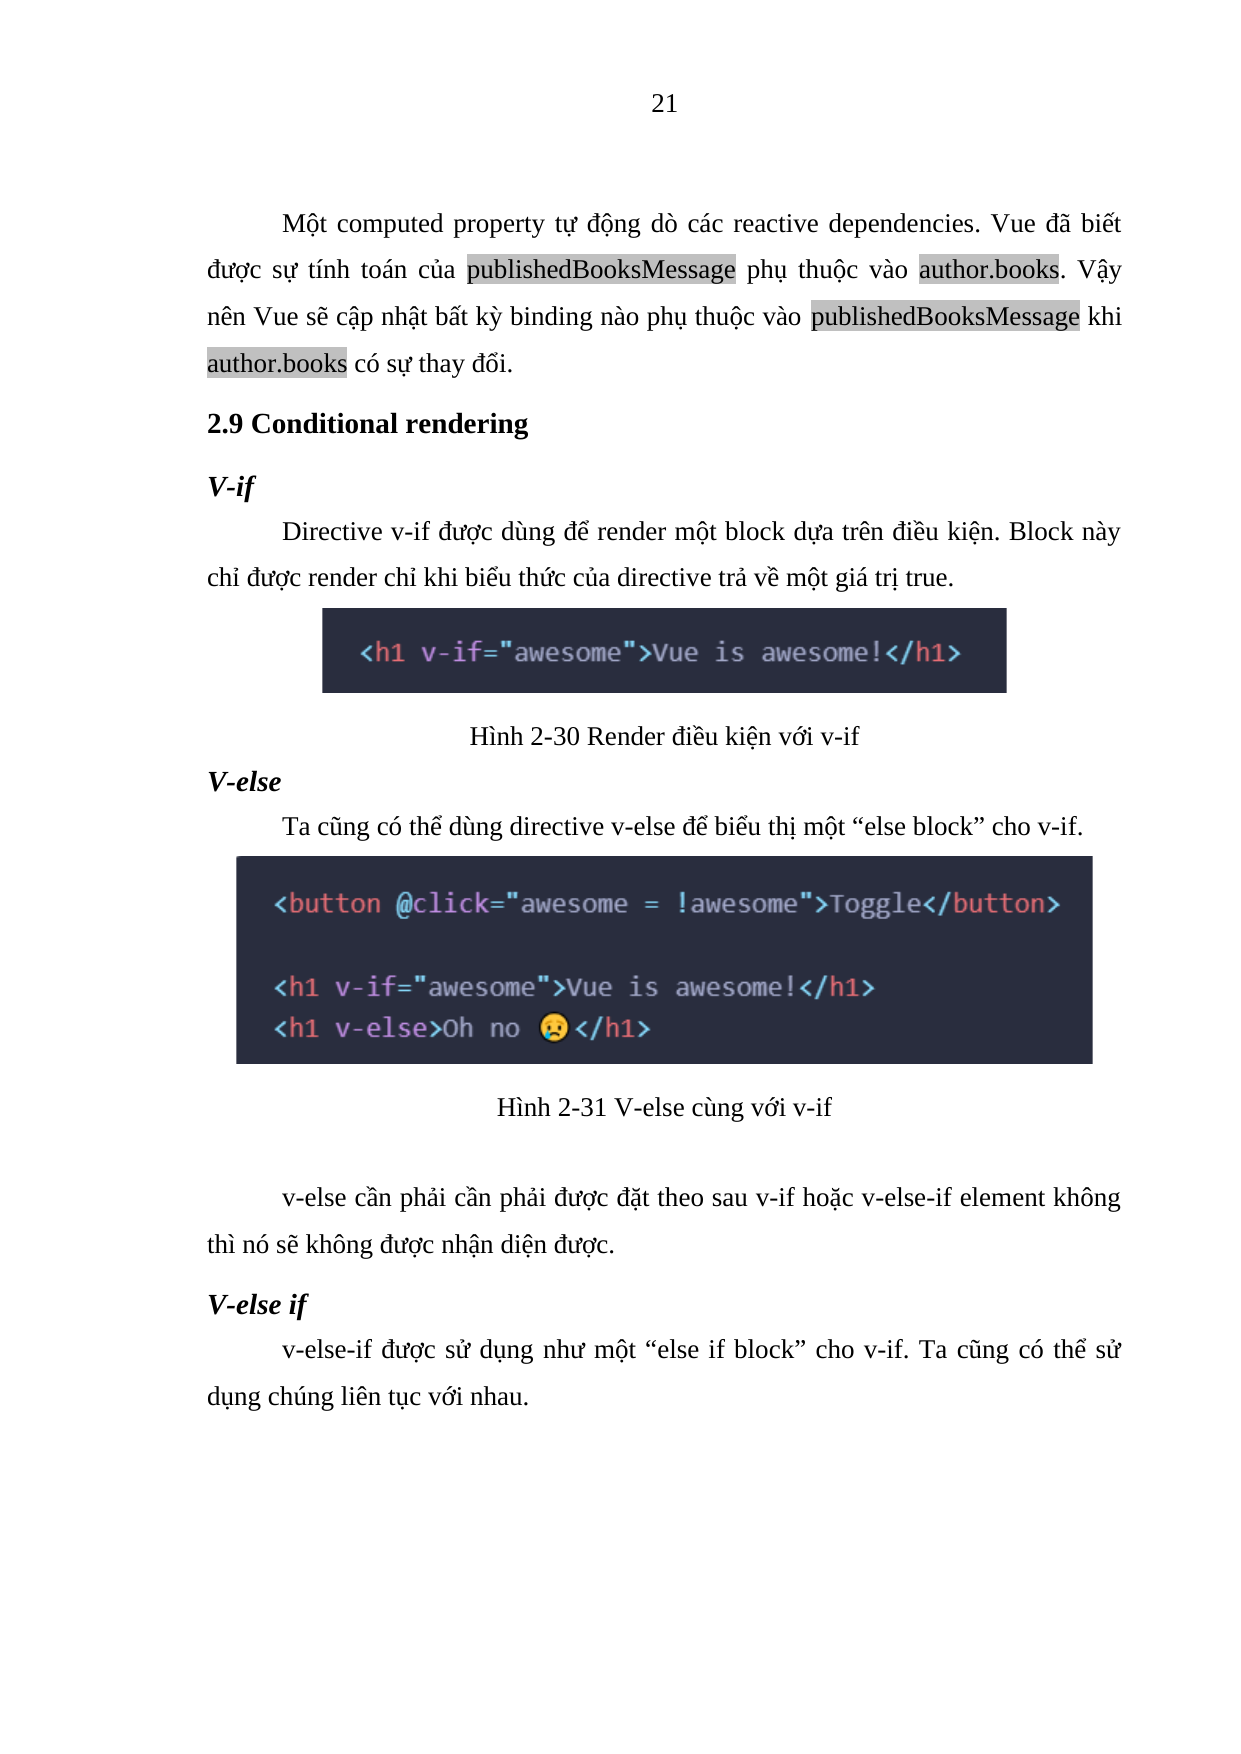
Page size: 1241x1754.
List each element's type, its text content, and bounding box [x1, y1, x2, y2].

text v-else cần phải cần phải được đặt theo sau v-if hoặc v-else-if element không thì nó sẽ không được nhận diện được. [207, 1181, 1122, 1259]
text V-else [207, 764, 1122, 798]
picture [322, 608, 1007, 693]
text Một computed property tự động dò các reactive dependencies. Vue đã biết được sự tính toán của publishedBooksMessage phụ thuộc vào author.books. Vậy nên Vue sẽ cập nhật bất kỳ binding nào phụ thuộc vào publishedBooksMessage khi author.books có sự thay đổi. [207, 207, 1122, 378]
subtitle Conditional rendering [207, 406, 1122, 439]
text Directive v-if được dùng để render một block dựa trên điều kiện. Block này chỉ được render chỉ khi biểu thức của directive trả về một giá trị true. [207, 515, 1122, 593]
text Ta cũng có thể dùng directive v-else để biểu thị một “else block” cho v-if. [207, 810, 1122, 841]
text v-else-if được sử dụng như một “else if block” cho v-if. Ta cũng có thể sử dụng chúng liên tục với nhau. [207, 1333, 1122, 1411]
text V-else if [207, 1287, 1122, 1321]
text V-if [207, 469, 1122, 502]
picture [236, 856, 1093, 1064]
